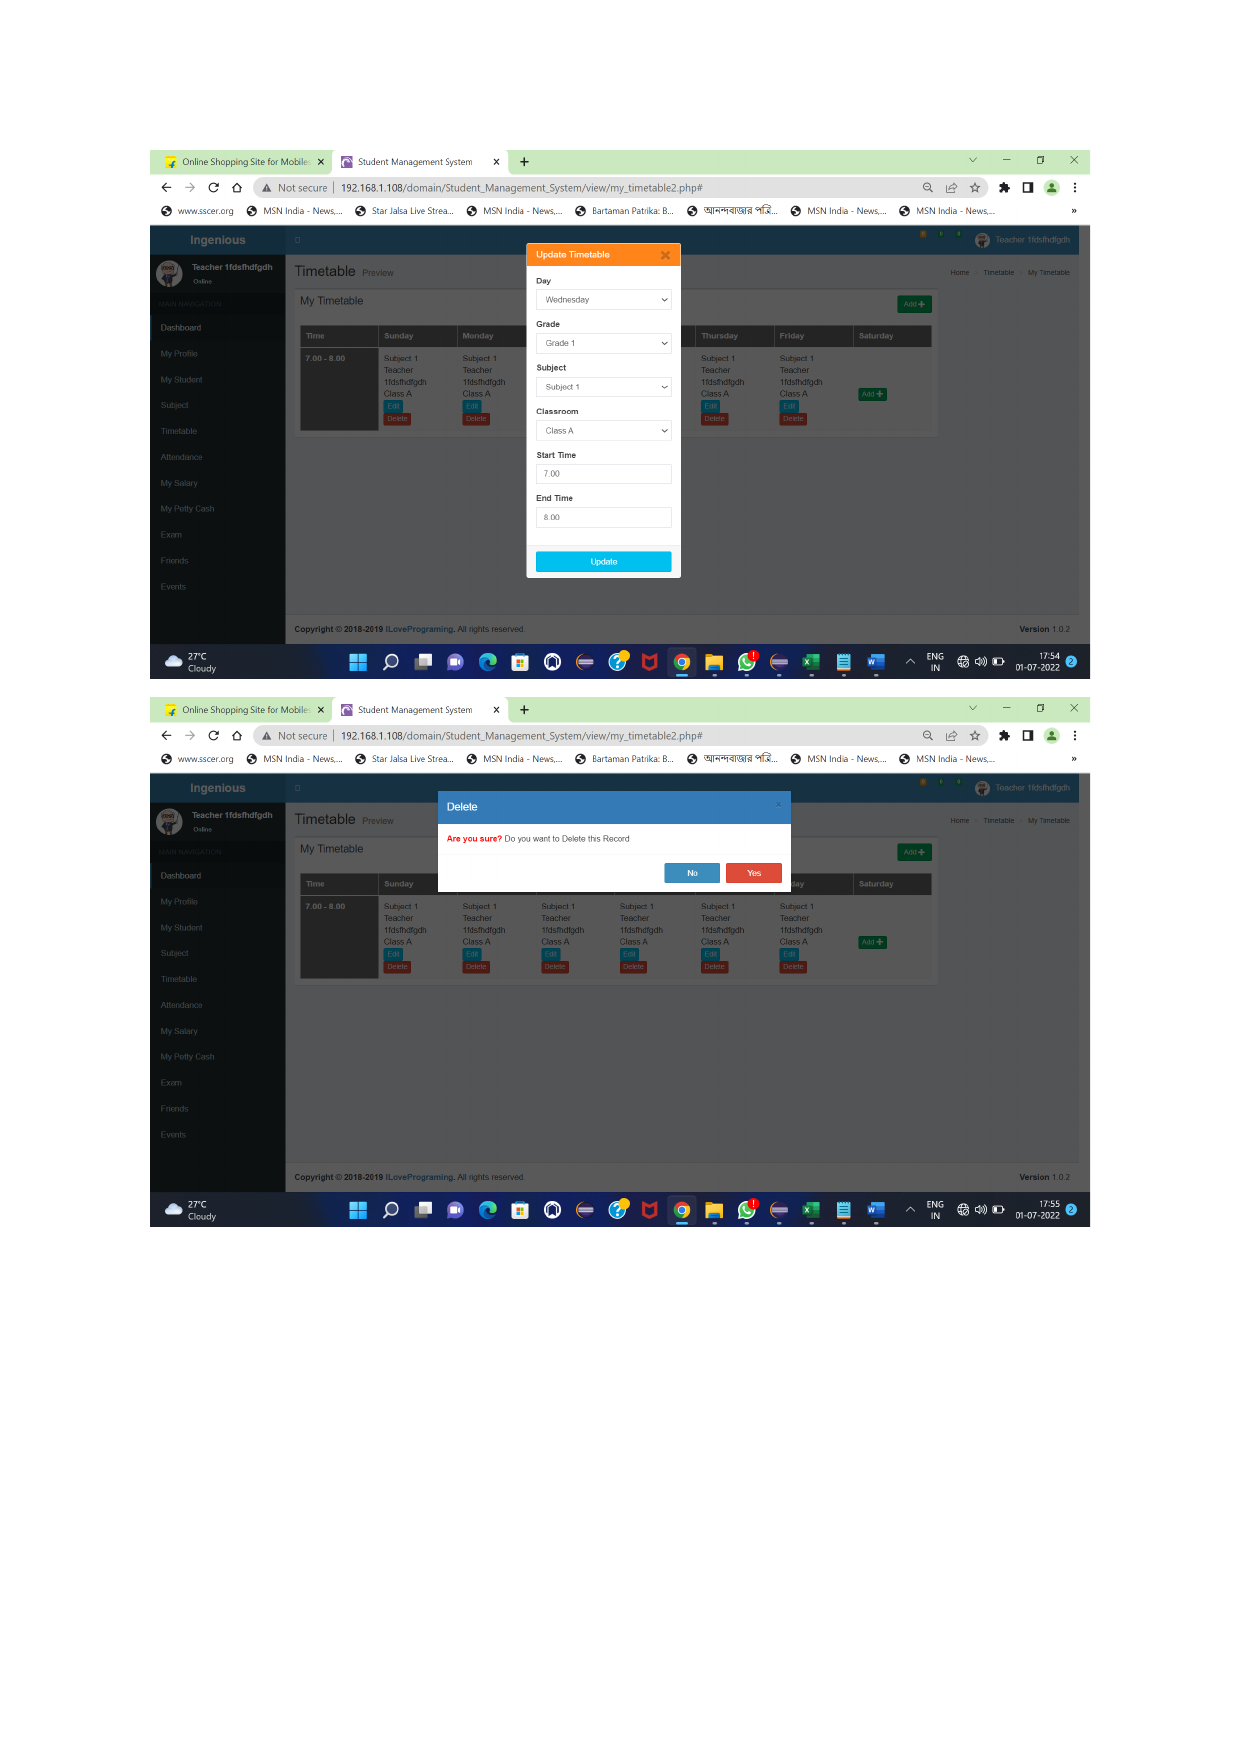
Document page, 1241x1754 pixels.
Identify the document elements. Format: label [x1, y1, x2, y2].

picture [150, 697, 1091, 1227]
picture [150, 150, 1091, 679]
